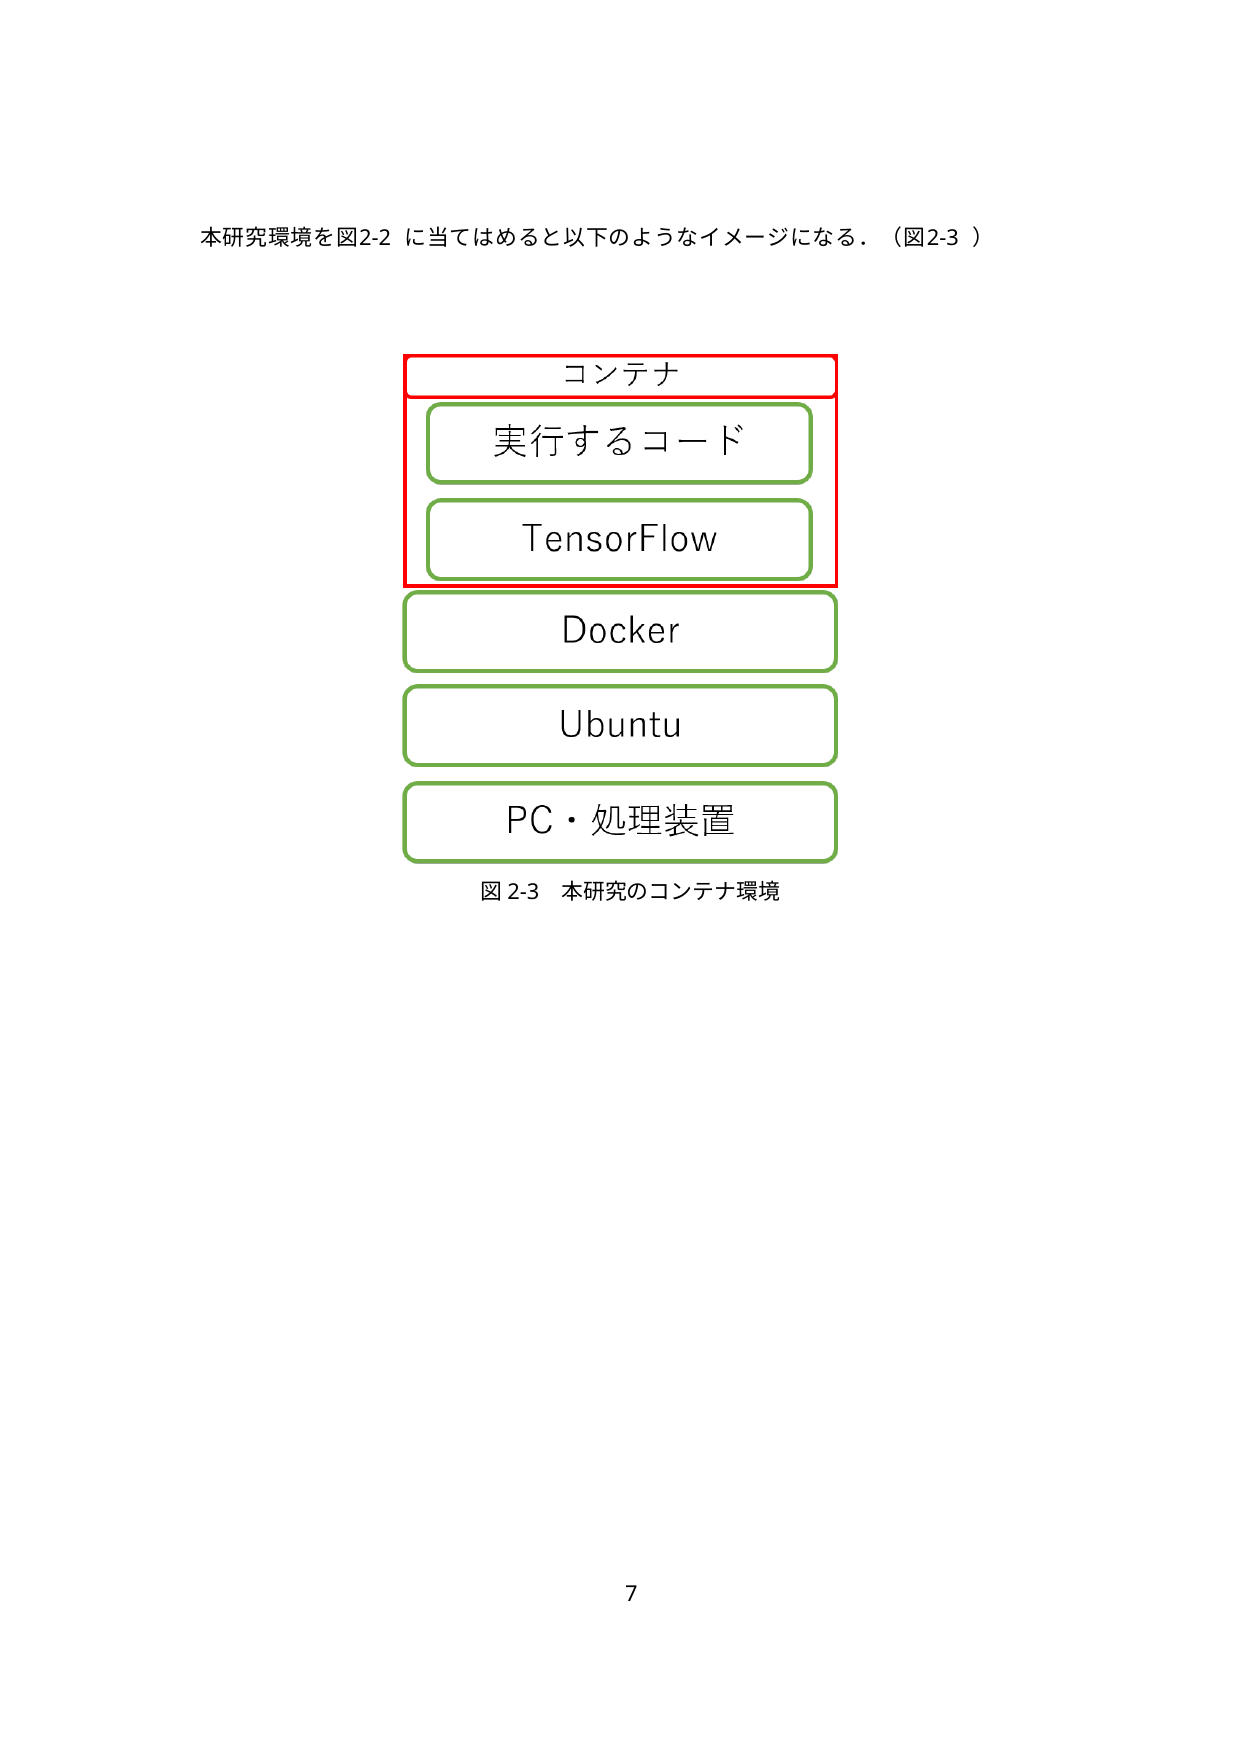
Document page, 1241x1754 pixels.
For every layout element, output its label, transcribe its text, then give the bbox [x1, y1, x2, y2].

text 本研究環境を図2-2に当てはめると以下のようなイメージになる．（図2-3） [177, 217, 1063, 254]
picture [402, 347, 838, 866]
